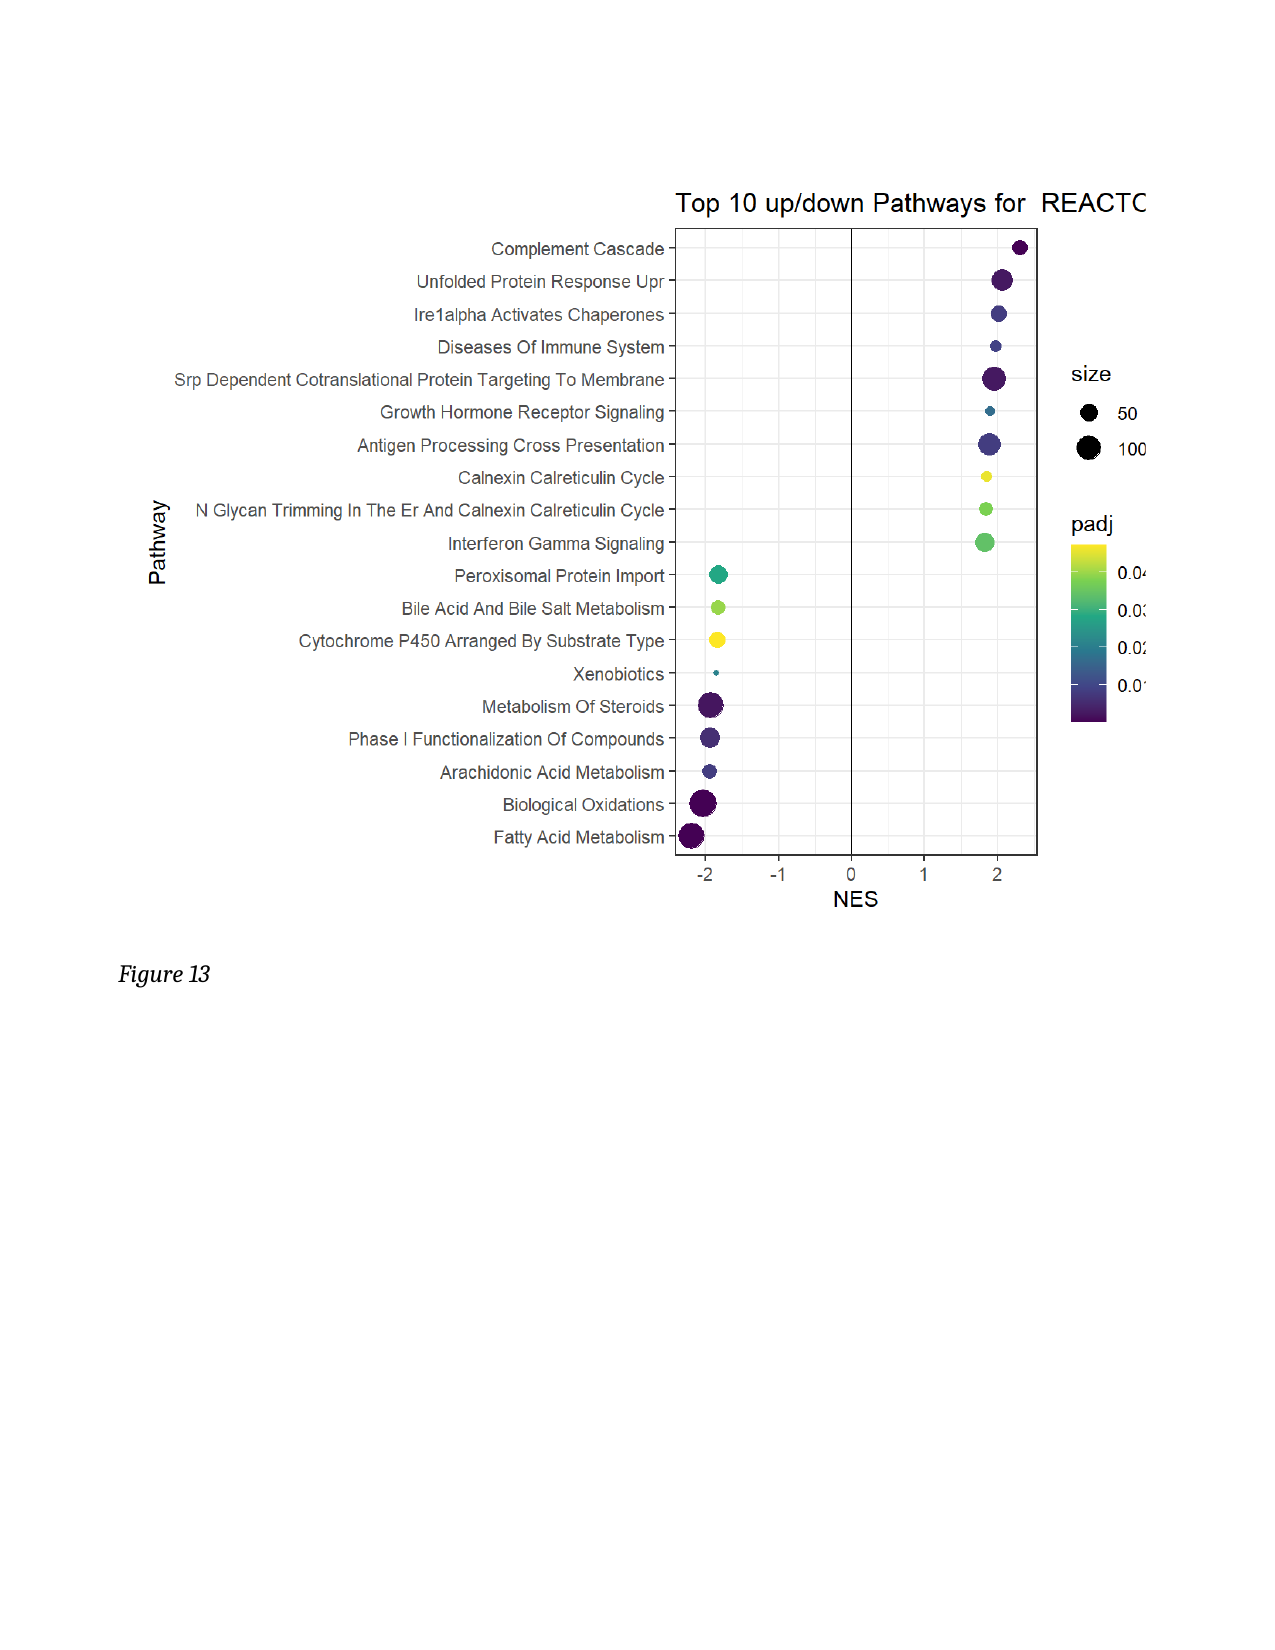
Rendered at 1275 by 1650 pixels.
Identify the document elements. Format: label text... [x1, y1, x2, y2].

picture [137, 181, 1146, 922]
table_header Figure 13 [107, 177, 1146, 1001]
